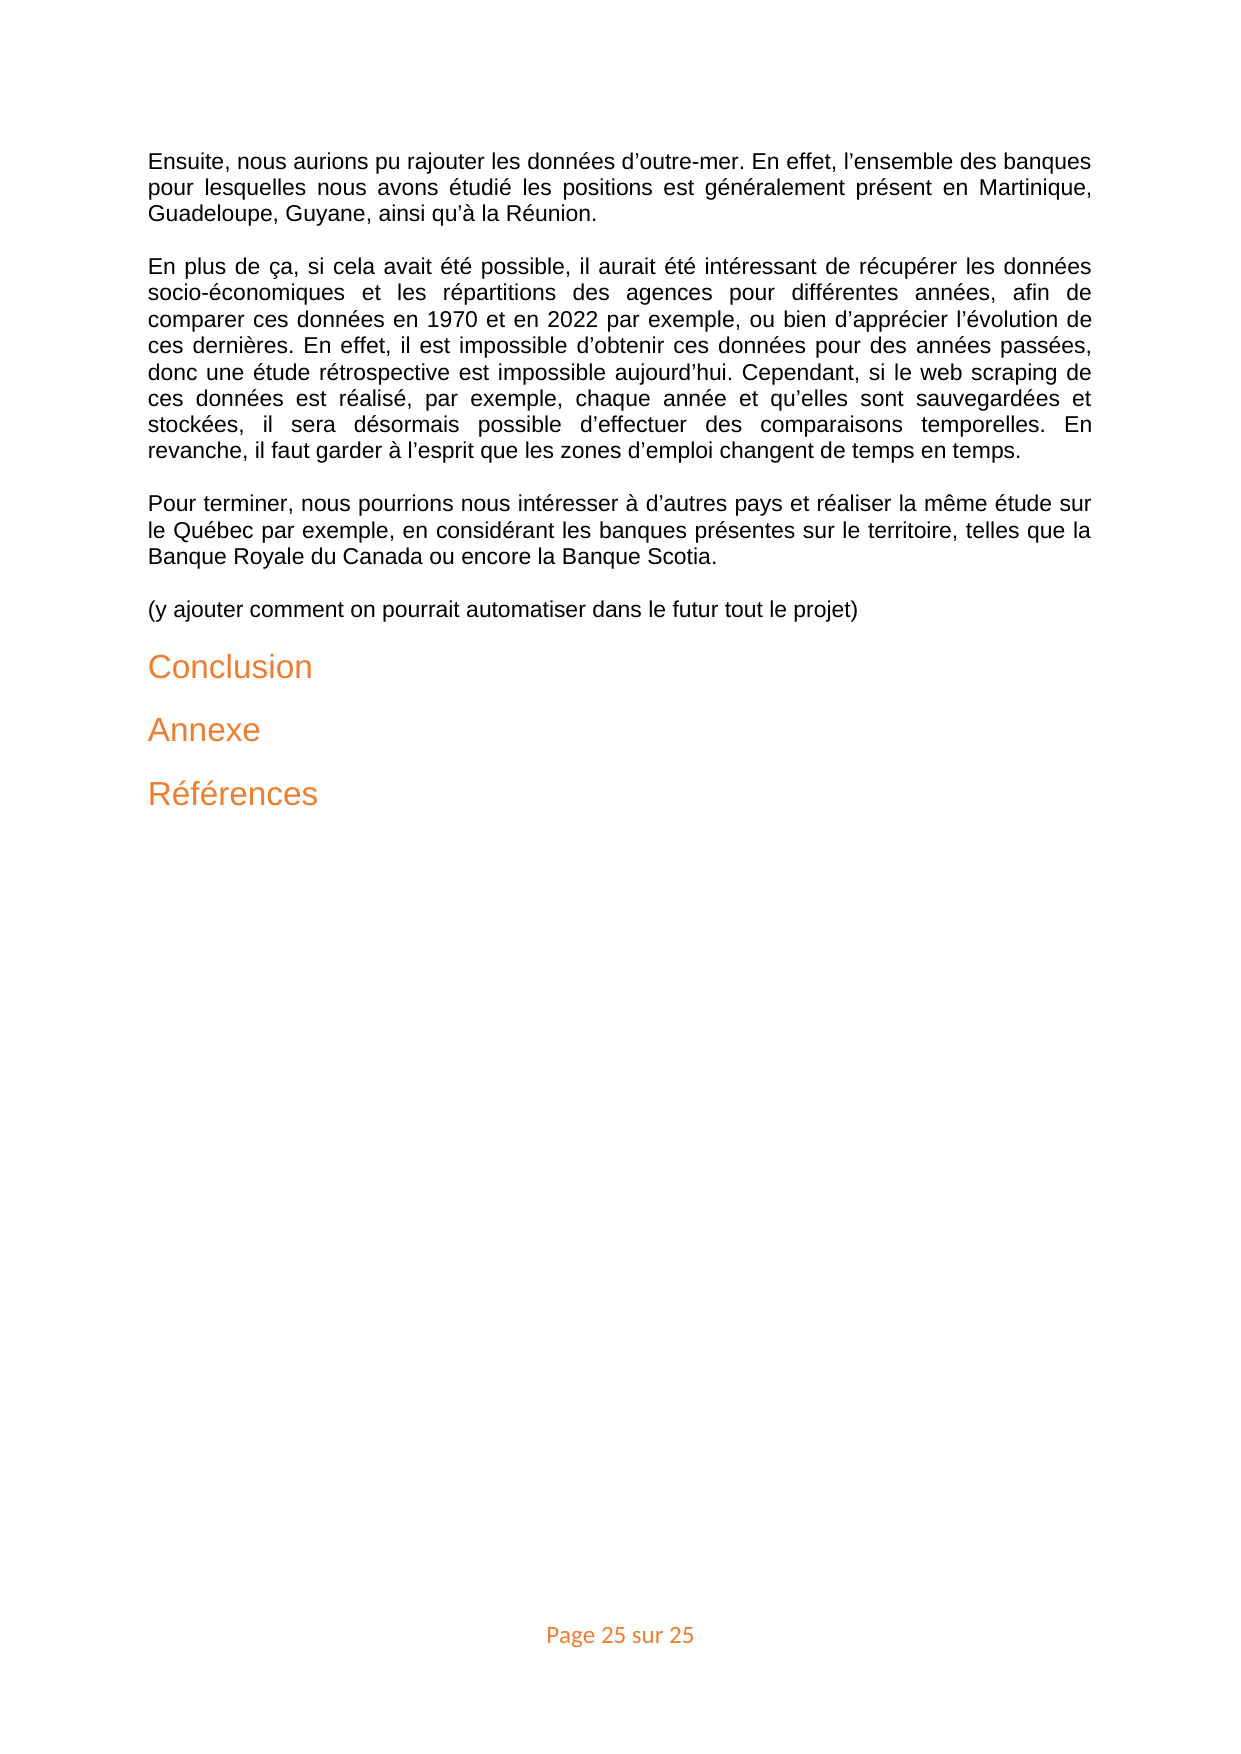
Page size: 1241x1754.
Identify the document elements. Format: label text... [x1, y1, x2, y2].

text Ensuite, nous aurions pu rajouter les données d’outre-mer. En effet, l’ensemble des banques pour lesquelles nous avons étudié les positions est généralement présent en Martinique, Guadeloupe, Guyane, ainsi qu’à la Réunion. [148, 148, 1093, 227]
subtitle Annexe [148, 710, 1093, 749]
text (y ajouter comment on pourrait automatiser dans le futur tout le projet) [148, 596, 1093, 622]
subtitle Conclusion [148, 647, 1093, 685]
subtitle Références [148, 774, 1093, 812]
text Pour terminer, nous pourrions nous intéresser à d’autres pays et réaliser la même étude sur le Québec par exemple, en considérant les banques présentes sur le territoire, telles que la Banque Royale du Canada ou encore la Banque Scotia. [148, 490, 1093, 569]
text En plus de ça, si cela avait été possible, il aurait été intéressant de récupérer les données socio-économiques et les répartitions des agences pour différentes années, afin de comparer ces données en 1970 et en 2022 par exemple, ou bien d’apprécier l’évolution de ces dernières. En effet, il est impossible d’obtenir ces données pour des années passées, donc une étude rétrospective est impossible aujourd’hui. Cependant, si le web scraping de ces données est réalisé, par exemple, chaque année et qu’elles sont sauvegardées et stockées, il sera désormais possible d’effectuer des comparaisons temporelles. En revanche, il faut garder à l’esprit que les zones d’emploi changent de temps en temps. [148, 253, 1093, 464]
